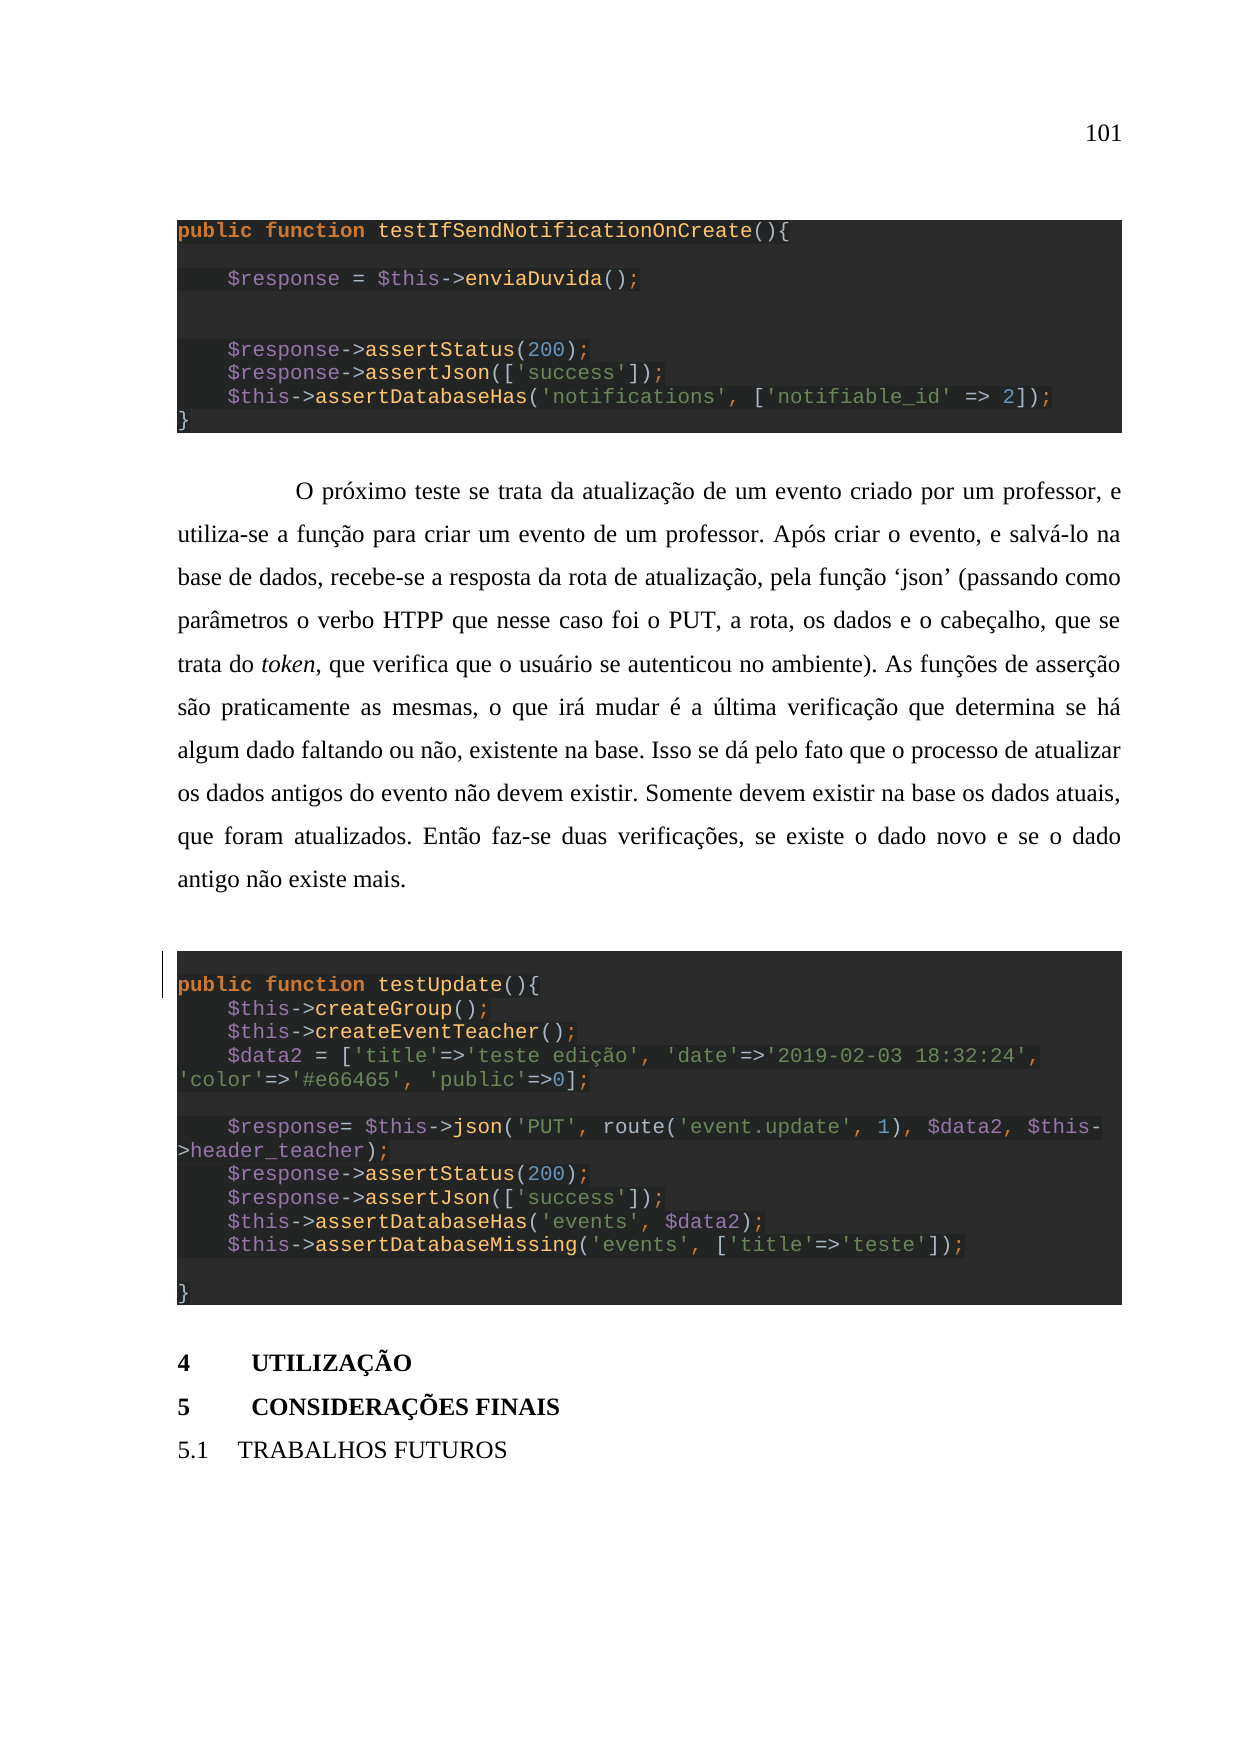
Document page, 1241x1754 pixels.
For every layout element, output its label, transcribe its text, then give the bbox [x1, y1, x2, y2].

subtitle Trabalhos futuros [177, 1435, 1122, 1507]
text public function testUpdate(){ $this->createGroup(); $this->createEventTeacher(); $data2 = ['title'=>'teste edição', 'date'=>'2019-02-03 18:32:24', 'color'=>'#e66465', 'public'=>0]; $response= $this->json('PUT', route('event.update', 1), $data2, $this->header_teacher); $response->assertStatus(200); $response->assertJson(['success']); $this->assertDatabaseHas('events', $data2); $this->assertDatabaseMissing('events', ['title'=>'teste']); } [177, 951, 1122, 1305]
text public function testIfSendNotificationOnCreate(){ $response = $this->enviaDuvida(); $response->assertStatus(200); $response->assertJson(['success']); $this->assertDatabaseHas('notifications', ['notifiable_id' => 2]); } [177, 220, 1122, 433]
subtitle Utilização [177, 1348, 1122, 1377]
subtitle Considerações finais [177, 1392, 1122, 1420]
text O próximo teste se trata da atualização de um evento criado por um professor, e utiliza-se a função para criar um evento de um professor. Após criar o evento, e salvá-lo na base de dados, recebe-se a resposta da rota de atualização, pela função ‘json’ (passando como parâmetros o verbo HTPP que nesse caso foi o PUT, a rota, os dados e o cabeçalho, que se trata do token, que verifica que o usuário se autenticou no ambiente). As funções de asserção são praticamente as mesmas, o que irá mudar é a última verificação que determina se há algum dado faltando ou não, existente na base. Isso se dá pelo fato que o processo de atualizar os dados antigos do evento não devem existir. Somente devem existir na base os dados atuais, que foram atualizados. Então faz-se duas verificações, se existe o dado novo e se o dado antigo não existe mais. [177, 476, 1122, 893]
